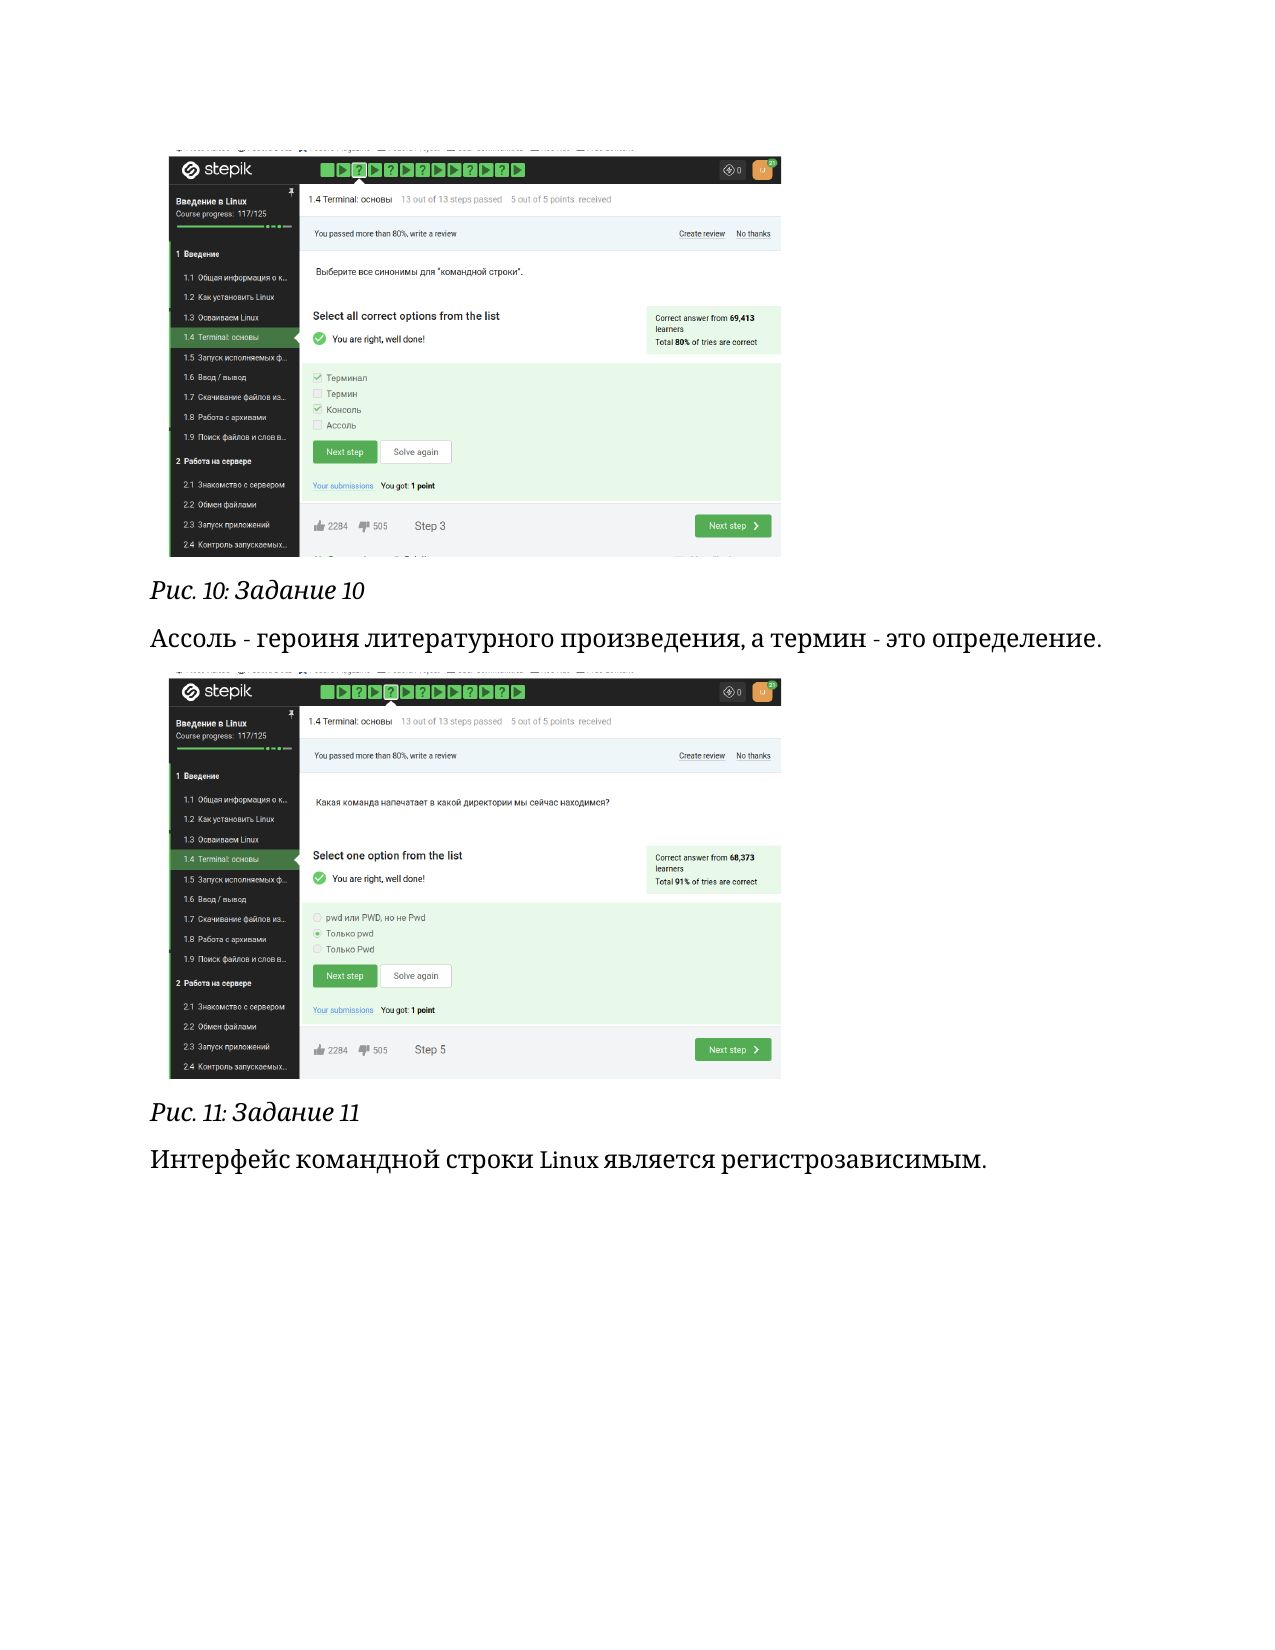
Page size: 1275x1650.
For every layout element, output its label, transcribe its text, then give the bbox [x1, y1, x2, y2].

picture [168, 672, 782, 1079]
text Ассоль - героиня литературного произведения, а термин - это определение. [150, 624, 1125, 653]
text Интерфейс командной строки Linux является регистрозависимым. [150, 1146, 1125, 1175]
text Рис. 11: Задание 11 [150, 1099, 1125, 1128]
text Рис. 10: Задание 10 [150, 577, 1125, 606]
picture [168, 150, 782, 557]
